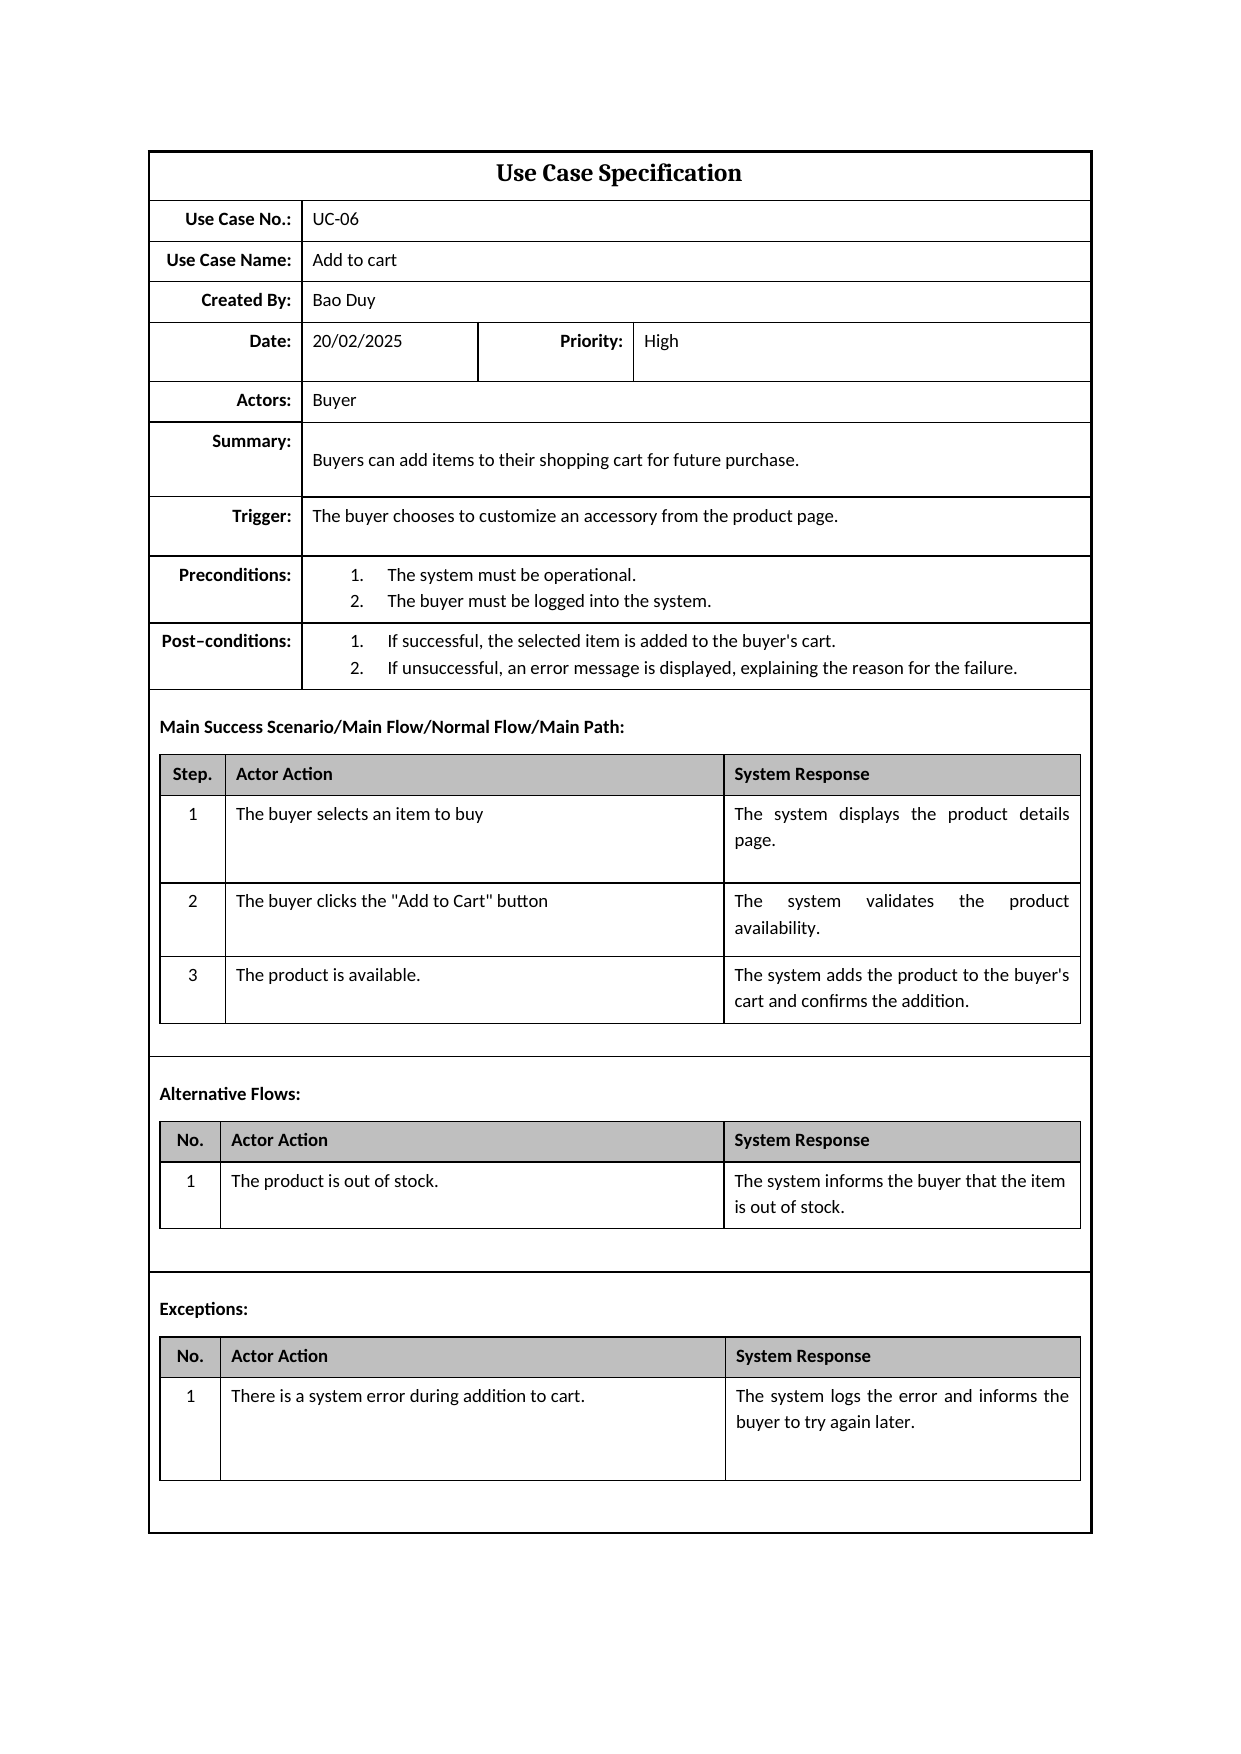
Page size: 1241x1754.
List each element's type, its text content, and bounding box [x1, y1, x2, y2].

table_cell If successful, the selected item is added to the buyer's cart. If unsuccessful, an error message is displayed, explaining the reason for the failure. [303, 624, 1090, 689]
table_cell Main Success Scenario/Main Flow/Normal Flow/Main Path: [150, 690, 1090, 1056]
table_cell Trigger: [150, 497, 301, 555]
table_cell Exceptions: [150, 1273, 1090, 1532]
table_cell Buyer [303, 382, 1090, 421]
table_cell Post–conditions: [150, 624, 301, 689]
table_cell Buyers can add items to their shopping cart for future purchase. [303, 423, 1090, 496]
table_cell UC-06 [303, 201, 1090, 241]
table_cell Preconditions: [150, 557, 301, 622]
table_cell Date: [150, 323, 301, 381]
table_cell Summary: [150, 423, 301, 496]
table_cell High [634, 323, 1090, 381]
table_cell Use Case Name: [150, 242, 301, 281]
table_cell Bao Duy [303, 282, 1090, 322]
table_header Use Case Specification [150, 153, 1090, 200]
table_cell Priority: [479, 323, 633, 381]
table_cell The buyer chooses to customize an accessory from the product page. [303, 498, 1090, 555]
table_cell Use Case No.: [150, 201, 301, 241]
table_cell Add to cart [303, 242, 1090, 281]
table_cell The system must be operational. The buyer must be logged into the system. [303, 557, 1090, 622]
table_cell 20/02/2025 [303, 323, 477, 381]
table_cell Actors: [150, 382, 301, 421]
table_cell Created By: [150, 282, 301, 322]
table_cell Alternative Flows: [150, 1057, 1090, 1271]
